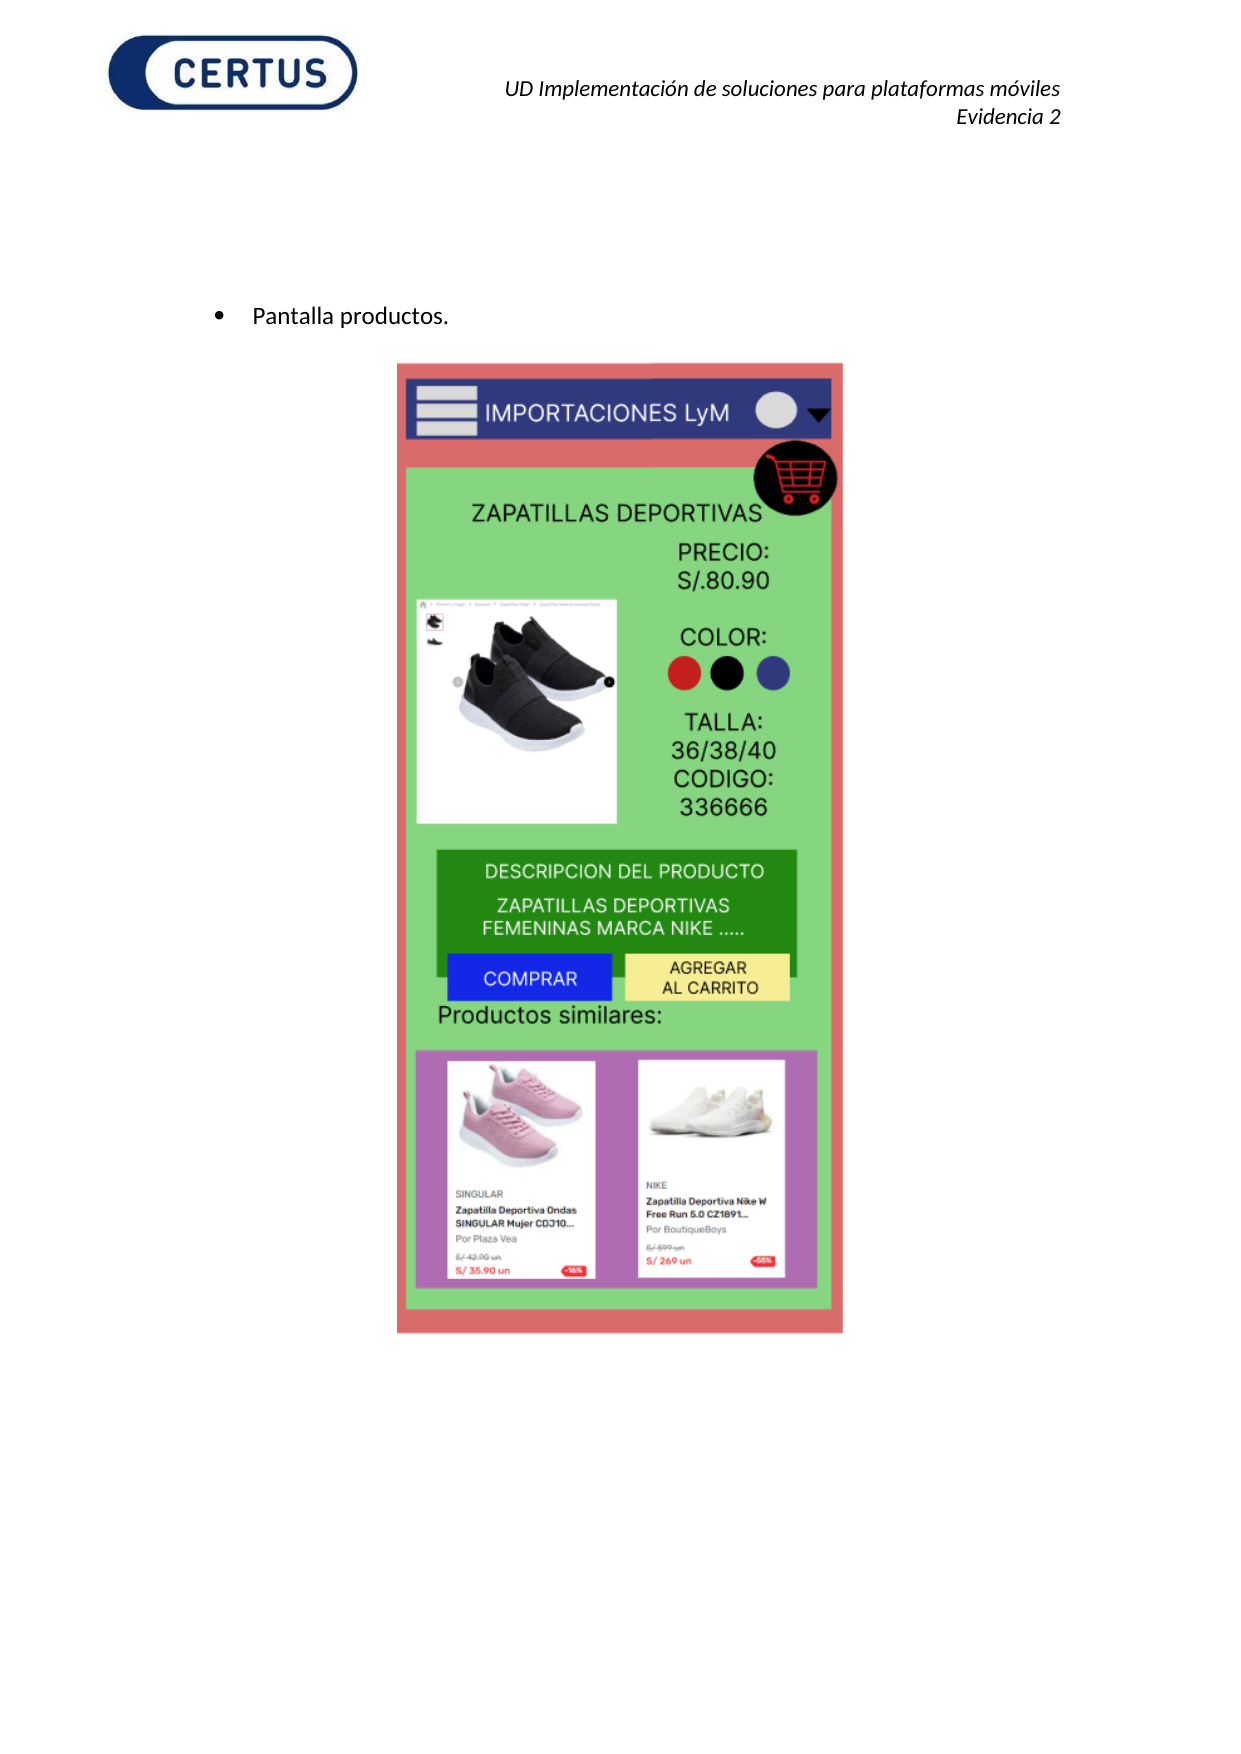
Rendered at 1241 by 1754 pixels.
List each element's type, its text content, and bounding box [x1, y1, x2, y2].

picture [397, 361, 844, 1334]
list Pantalla productos. [215, 300, 1063, 331]
picture [103, 34, 359, 112]
